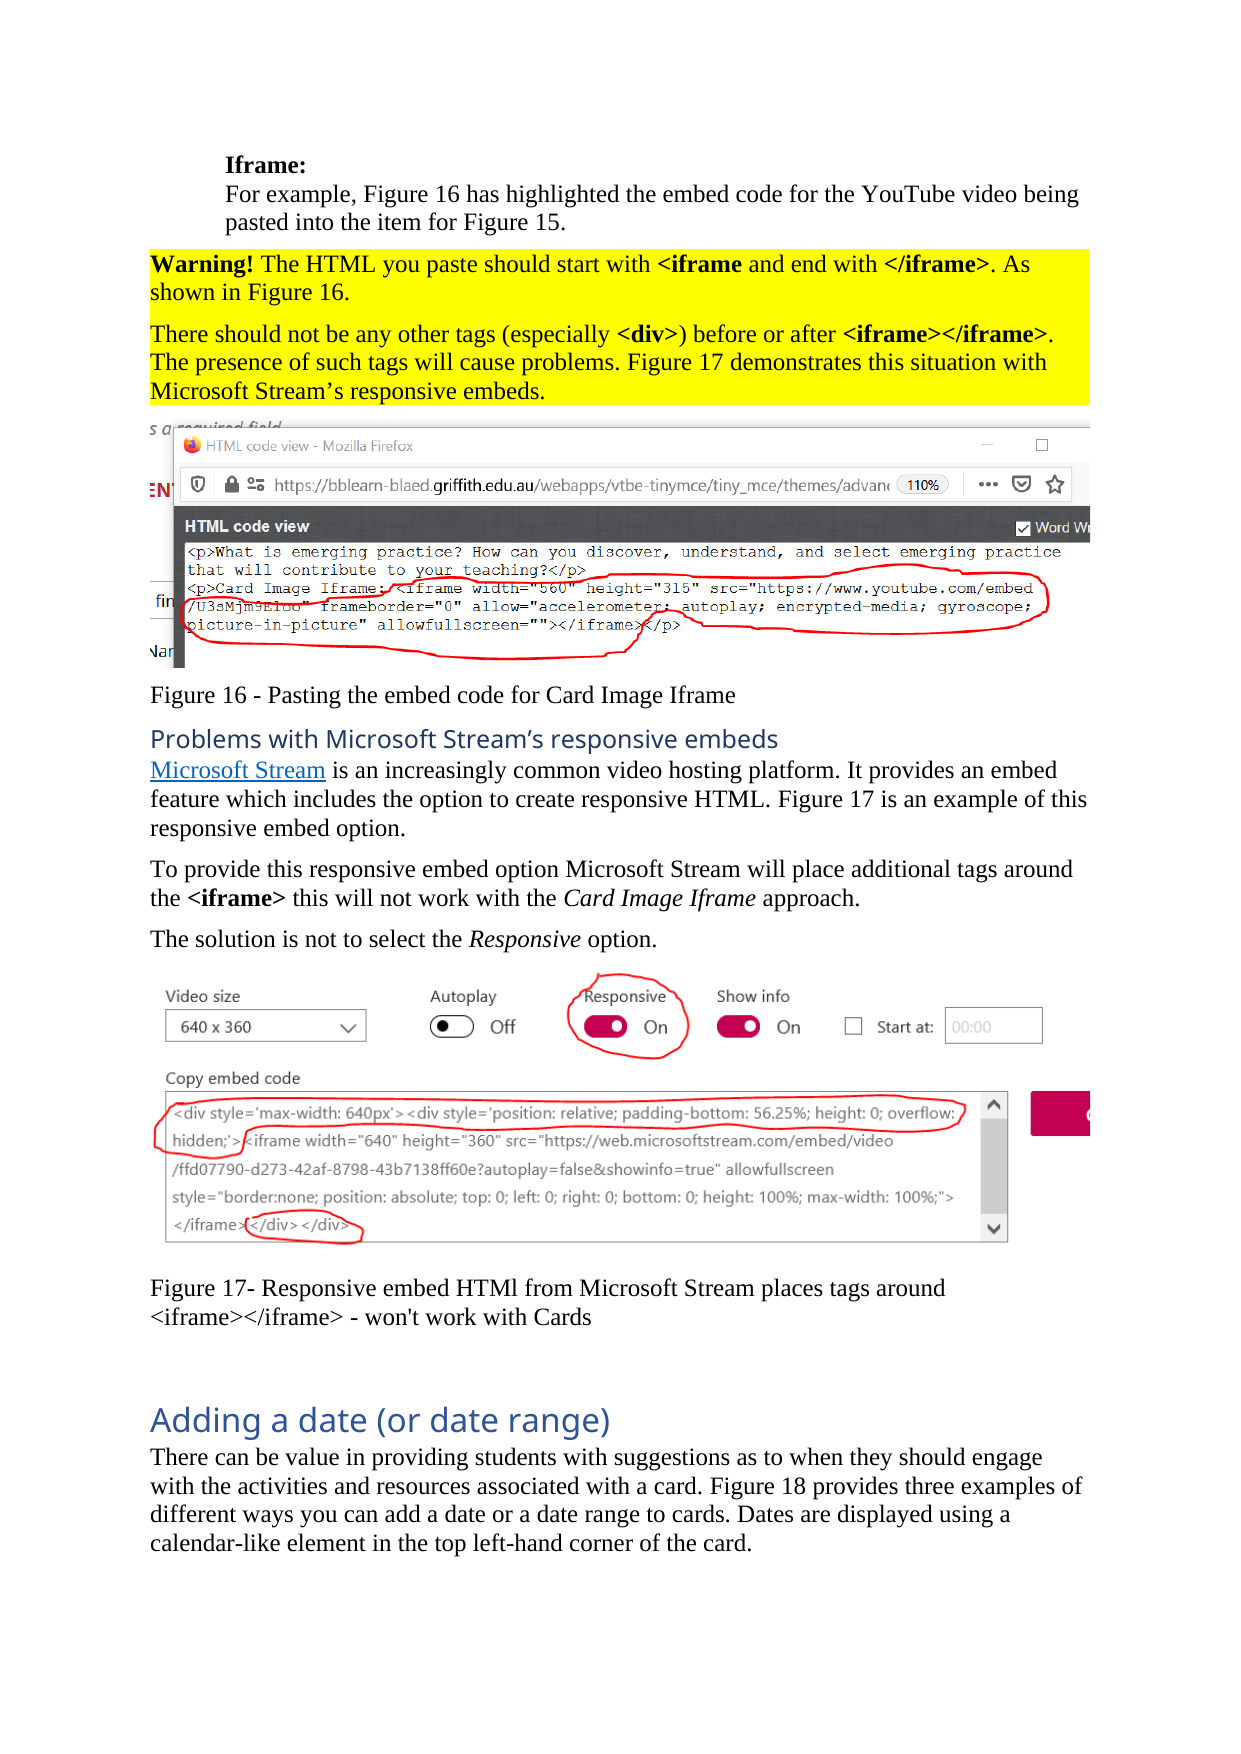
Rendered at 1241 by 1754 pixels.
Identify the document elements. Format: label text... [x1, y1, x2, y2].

subtitle Problems with Microsoft Stream’s responsive embeds [150, 721, 1090, 755]
text There can be value in providing students with suggestions as to when they should engage with the activities and resources associated with a card. Figure 18 provides three examples of different ways you can add a date or a date range to cards. Dates are displayed using a calendar-like element in the top left-hand corner of the card. [150, 1442, 1090, 1557]
picture [150, 965, 1091, 1261]
picture [150, 417, 1091, 668]
text There should not be any other tags (especially <div>) before or after <iframe></iframe>. The presence of such tags will cause problems. Figure 17 demonstrates this situation with Microsoft Stream’s responsive embeds. [150, 319, 1090, 405]
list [187, 150, 1090, 236]
subtitle Adding a date (or date range) [150, 1397, 1090, 1442]
text To provide this responsive embed option Microsoft Stream will place additional tags around the <iframe> this will not work with the Card Image Iframe approach. [150, 854, 1090, 912]
text Warning! The HTML you paste should start with <iframe and end with </iframe>. As shown in Figure 16. [150, 249, 1090, 306]
text The solution is not to select the Responsive option. [150, 924, 1090, 953]
text Microsoft Stream is an increasingly common video hosting platform. It provides an embed feature which includes the option to create responsive HTML. Figure 17 is an example of this responsive embed option. [150, 755, 1090, 842]
